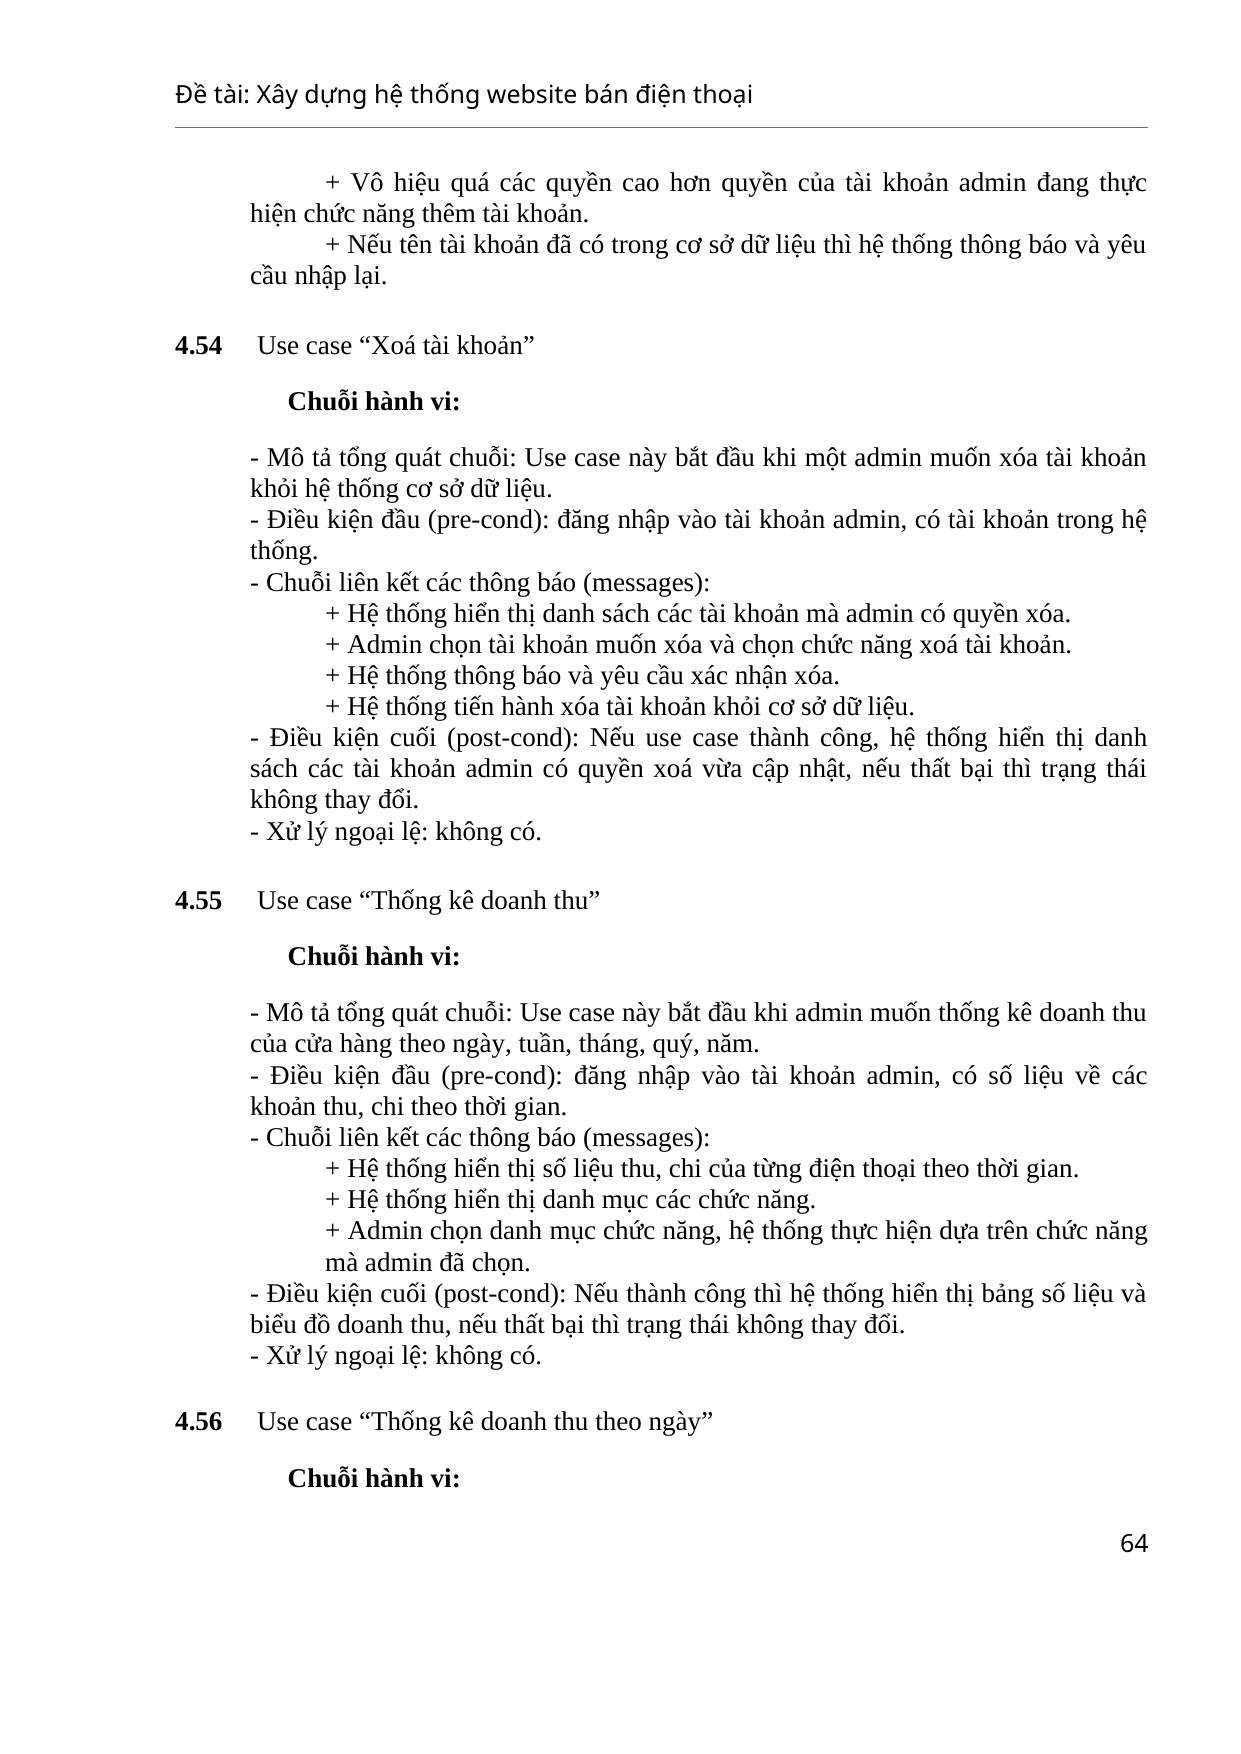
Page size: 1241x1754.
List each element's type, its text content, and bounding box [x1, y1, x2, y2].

text + Admin chọn danh mục chức năng, hệ thống thực hiện dựa trên chức năng mà admin đã chọn. [325, 1214, 1148, 1277]
text + Hệ thống hiển thị danh sách các tài khoản mà admin có quyền xóa. [325, 597, 1148, 628]
text + Hệ thống thông báo và yêu cầu xác nhận xóa. [325, 659, 1148, 690]
text + Hệ thống hiển thị số liệu thu, chi của từng điện thoại theo thời gian. [325, 1152, 1148, 1183]
subtitle Use case “Xoá tài khoản” [175, 329, 1148, 360]
text Chuỗi hành vi: [287, 1462, 1148, 1493]
subtitle Use case “Thống kê doanh thu” [175, 884, 1148, 915]
text + Hệ thống tiến hành xóa tài khoản khỏi cơ sở dữ liệu. [325, 690, 1148, 721]
text - Xử lý ngoại lệ: không có. [250, 1339, 1148, 1370]
text + Vô hiệu quá các quyền cao hơn quyền của tài khoản admin đang thực hiện chức năng thêm tài khoản. [250, 166, 1148, 228]
text - Điều kiện đầu (pre-cond): đăng nhập vào tài khoản admin, có tài khoản trong hệ thống. [250, 503, 1148, 566]
text + Hệ thống hiển thị danh mục các chức năng. [325, 1183, 1148, 1214]
text - Chuỗi liên kết các thông báo (messages): [250, 566, 1148, 597]
text - Điều kiện cuối (post-cond): Nếu use case thành công, hệ thống hiển thị danh sách các tài khoản admin có quyền xoá vừa cập nhật, nếu thất bại thì trạng thái không thay đổi. [250, 721, 1148, 815]
text Chuỗi hành vi: [287, 940, 1148, 971]
text - Chuỗi liên kết các thông báo (messages): [250, 1121, 1148, 1152]
subtitle Use case “Thống kê doanh thu theo ngày” [175, 1406, 1148, 1437]
text + Admin chọn tài khoản muốn xóa và chọn chức năng xoá tài khoản. [325, 628, 1148, 659]
text - Điều kiện đầu (pre-cond): đăng nhập vào tài khoản admin, có số liệu về các khoản thu, chi theo thời gian. [250, 1059, 1148, 1121]
text Chuỗi hành vi: [287, 385, 1148, 416]
text - Mô tả tổng quát chuỗi: Use case này bắt đầu khi admin muốn thống kê doanh thu của cửa hàng theo ngày, tuần, tháng, quý, năm. [250, 996, 1148, 1059]
text - Mô tả tổng quát chuỗi: Use case này bắt đầu khi một admin muốn xóa tài khoản khỏi hệ thống cơ sở dữ liệu. [250, 441, 1148, 503]
text + Nếu tên tài khoản đã có trong cơ sở dữ liệu thì hệ thống thông báo và yêu cầu nhập lại. [250, 228, 1148, 291]
text - Điều kiện cuối (post-cond): Nếu thành công thì hệ thống hiển thị bảng số liệu và biểu đồ doanh thu, nếu thất bại thì trạng thái không thay đổi. [250, 1277, 1148, 1339]
text - Xử lý ngoại lệ: không có. [250, 815, 1148, 846]
